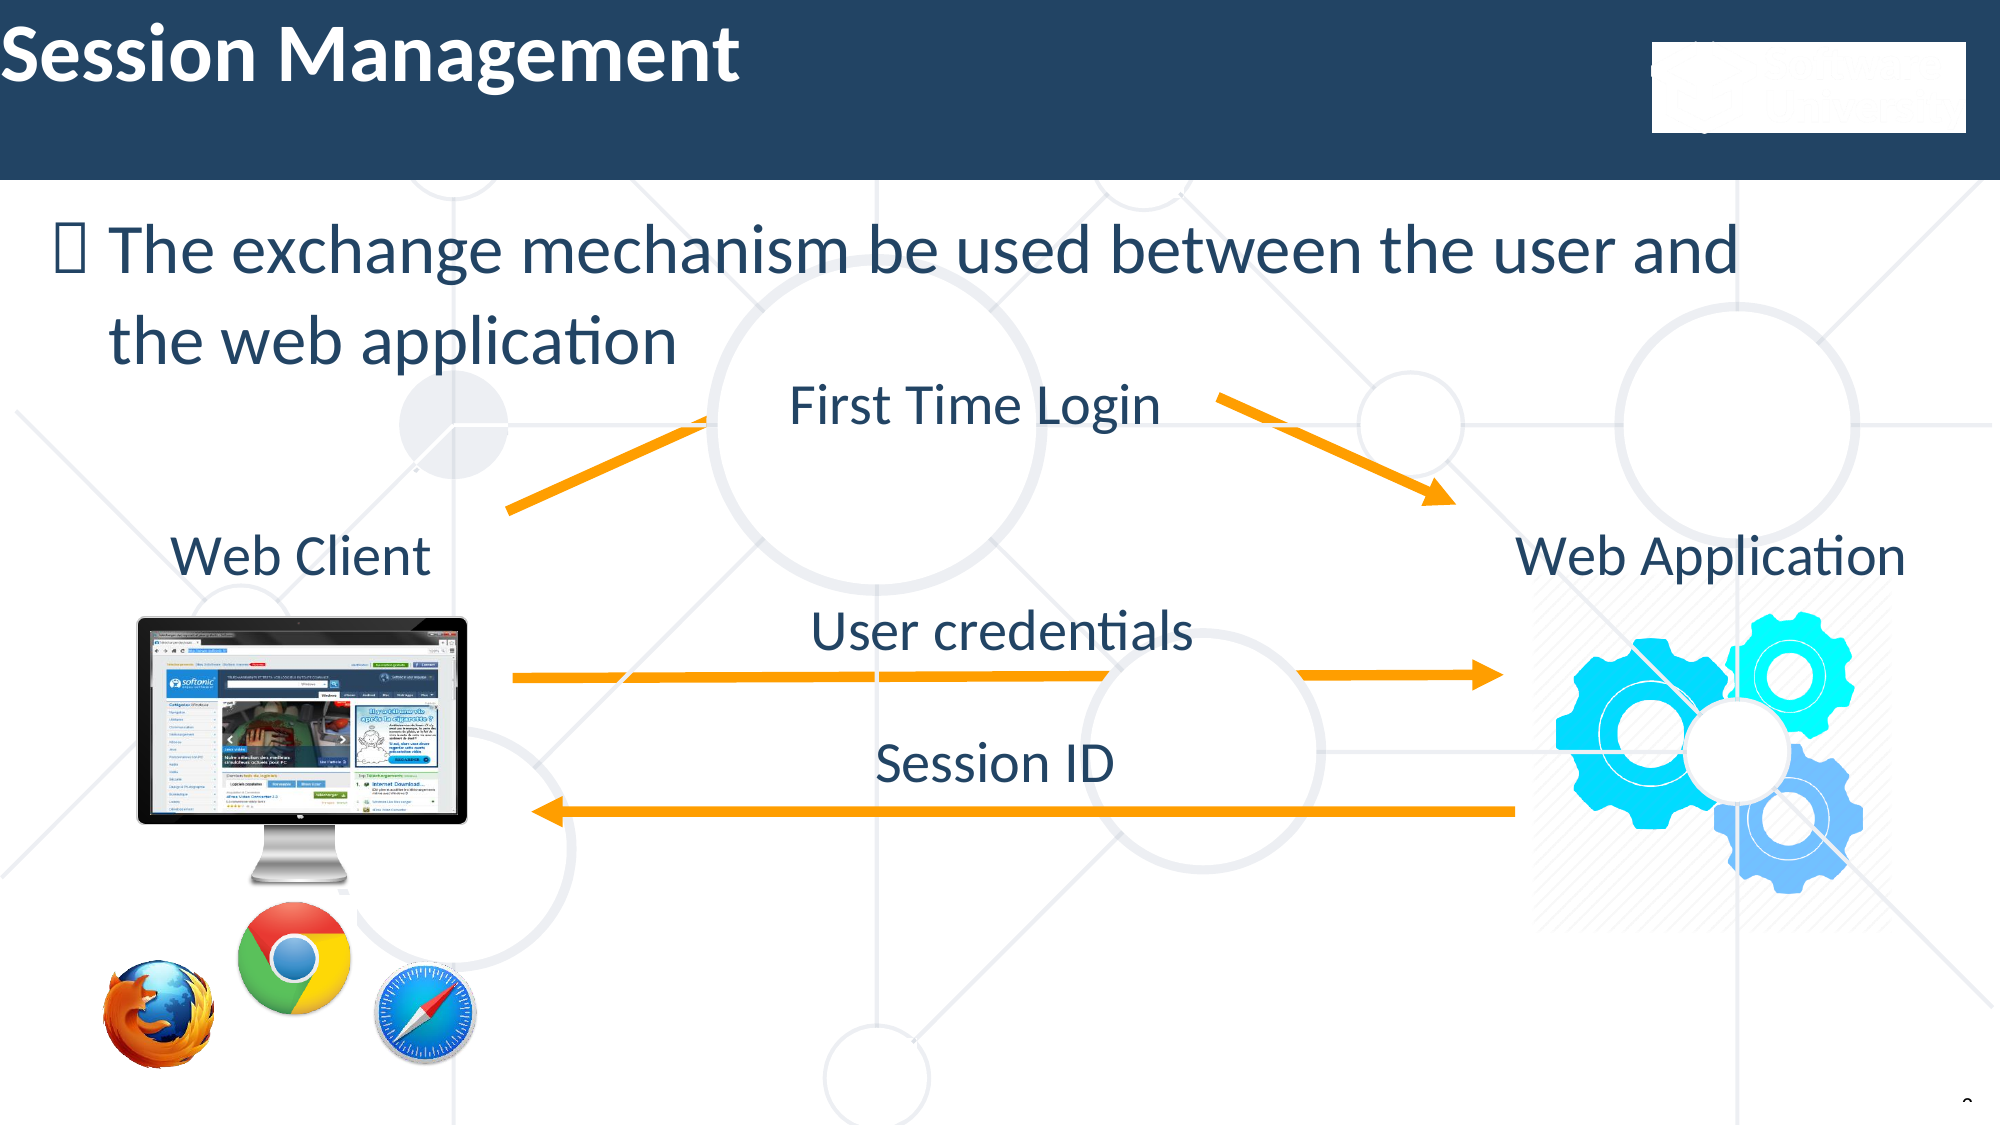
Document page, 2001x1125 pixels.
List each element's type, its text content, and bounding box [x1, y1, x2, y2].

picture [367, 954, 483, 1070]
list The exchange mechanism be used between the user and the web application [49, 197, 1845, 382]
picture [1579, 589, 1735, 710]
picture [1740, 589, 1893, 726]
picture [136, 796, 468, 889]
picture [1740, 796, 1893, 934]
picture [136, 616, 468, 726]
text Session ID [76, 726, 1914, 796]
picture [1651, 41, 1966, 134]
picture [1177, 189, 1184, 197]
picture [413, 467, 422, 473]
text Web Client [170, 519, 433, 589]
picture [1530, 589, 1696, 726]
text Web Application [1515, 519, 2000, 589]
picture [102, 960, 214, 1069]
text User credentials [811, 593, 1197, 664]
picture [1530, 796, 1735, 934]
picture [907, 1037, 917, 1046]
picture [230, 894, 358, 1022]
picture [1786, 796, 1893, 903]
text First Time Login [76, 382, 1876, 435]
